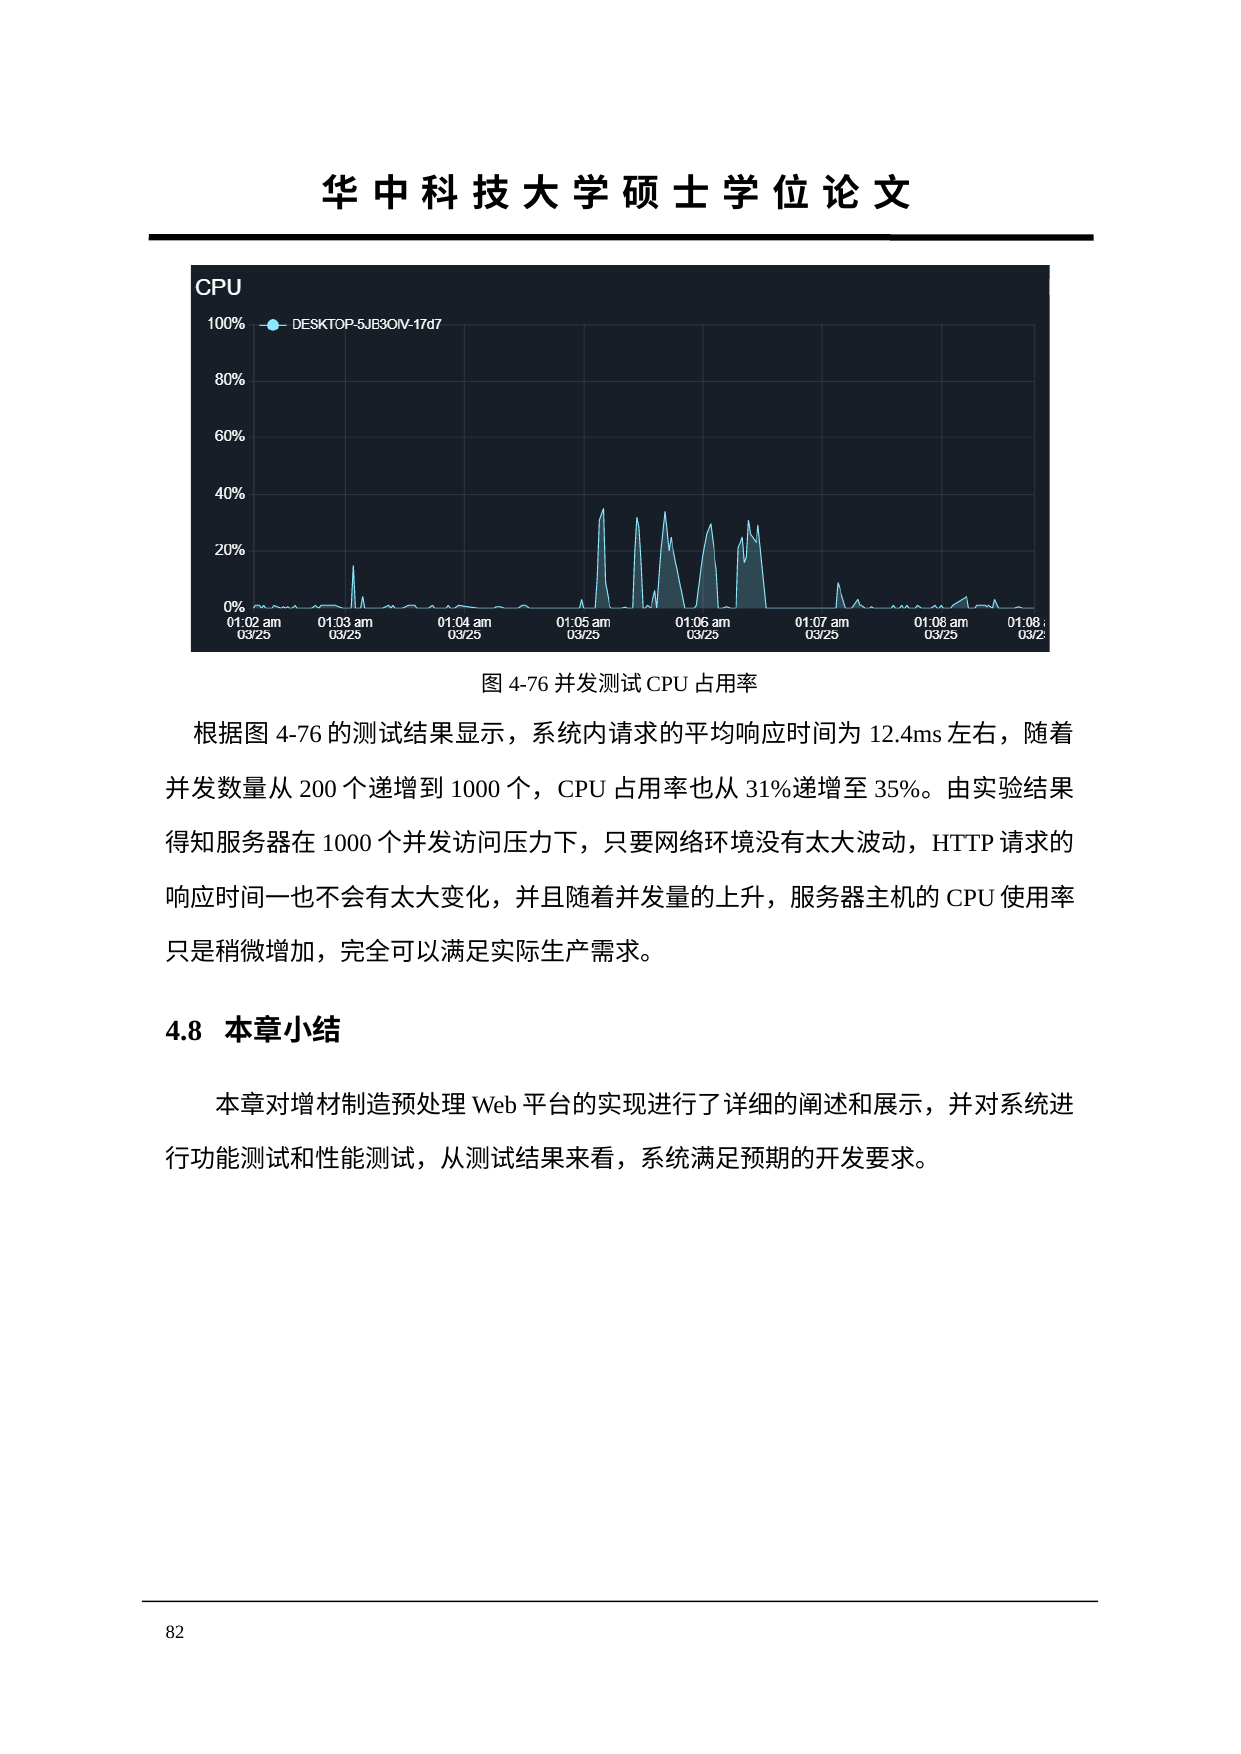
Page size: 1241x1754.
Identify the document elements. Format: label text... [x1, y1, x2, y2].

subtitle 本章小结 [165, 1007, 1075, 1049]
picture [190, 265, 1050, 652]
text 本章对增材制造预处理Web平台的实现进行了详细的阐述和展示，并对系统进行功能测试和性能测试，从测试结果来看，系统满足预期的开发要求。 [165, 1084, 1075, 1175]
